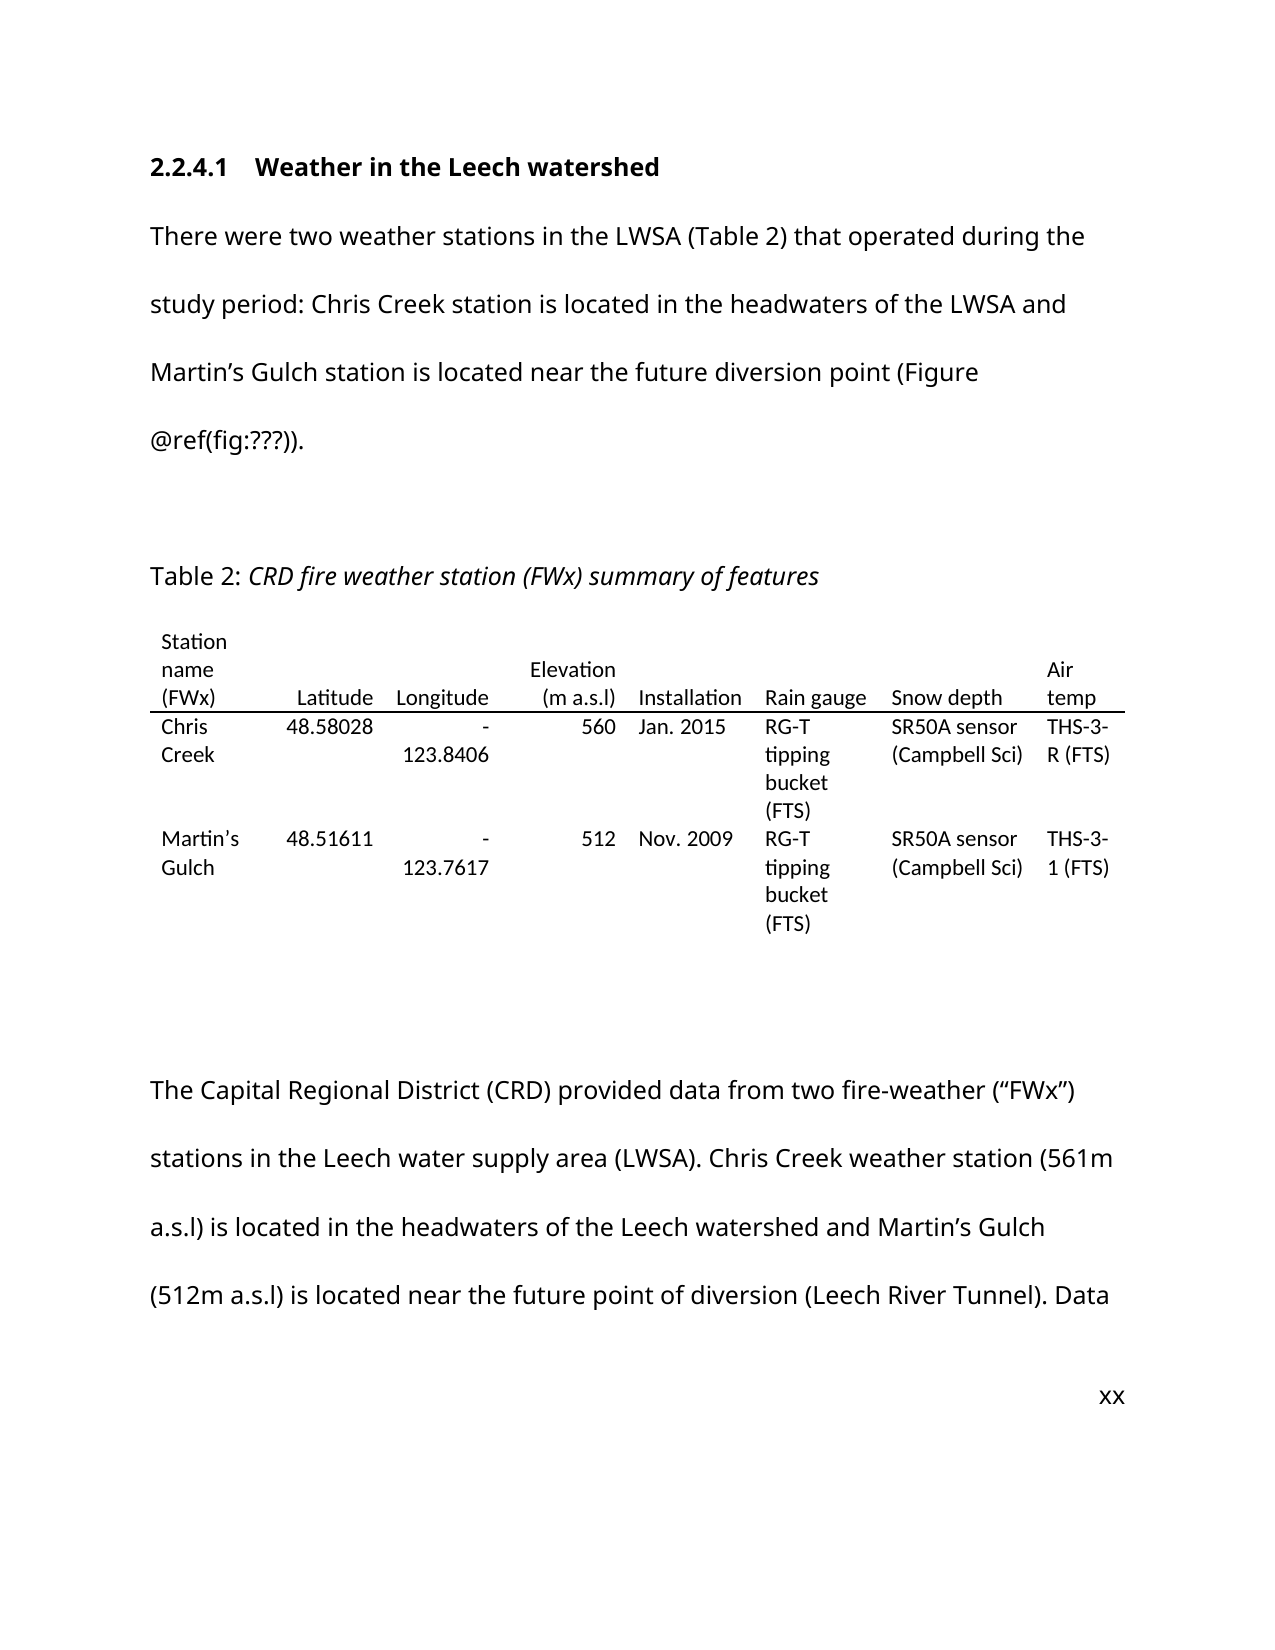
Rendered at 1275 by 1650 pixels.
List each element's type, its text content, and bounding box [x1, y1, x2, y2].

table_cell RG-T tipping bucket (FTS) [754, 825, 880, 937]
subtitle Weather in the Leech watershed [150, 150, 1125, 184]
table_cell -123.8406 [385, 713, 500, 824]
table_cell Nov. 2009 [627, 825, 754, 937]
table_cell 560 [500, 713, 627, 824]
table_cell THS-3-1 (FTS) [1036, 825, 1125, 937]
table_header Latitude [275, 627, 384, 711]
table_header Elevation (m a.s.l) [500, 627, 627, 711]
table_header Installation [627, 627, 754, 711]
table_cell Chris Creek [150, 713, 275, 824]
table_cell Martin’s Gulch [150, 825, 275, 937]
table_cell 512 [500, 825, 627, 937]
table_cell SR50A sensor (Campbell Sci) [880, 825, 1036, 937]
table_header Station name (FWx) [150, 627, 275, 711]
table_header Snow depth [880, 627, 1036, 711]
text There were two weather stations in the LWSA (Table 2) that operated during the study period: Chris Creek station is located in the headwaters of the LWSA and Martin’s Gulch station is located near the future diversion point (Figure @ref(fig:???)). [150, 218, 1125, 457]
table_header Longitude [385, 627, 500, 711]
table_cell -123.7617 [385, 825, 500, 937]
text Table 2: CRD fire weather station (FWx) summary of features [150, 559, 1125, 593]
table_cell THS-3-R (FTS) [1036, 713, 1125, 824]
table_cell Jan. 2015 [627, 713, 754, 824]
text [150, 1073, 1125, 1311]
table_cell 48.51611 [275, 825, 384, 937]
table_cell SR50A sensor (Campbell Sci) [880, 713, 1036, 824]
table_header Rain gauge [754, 627, 880, 711]
table_cell 48.58028 [275, 713, 384, 824]
table_header Air temp [1036, 627, 1125, 711]
table_cell RG-T tipping bucket (FTS) [754, 713, 880, 824]
